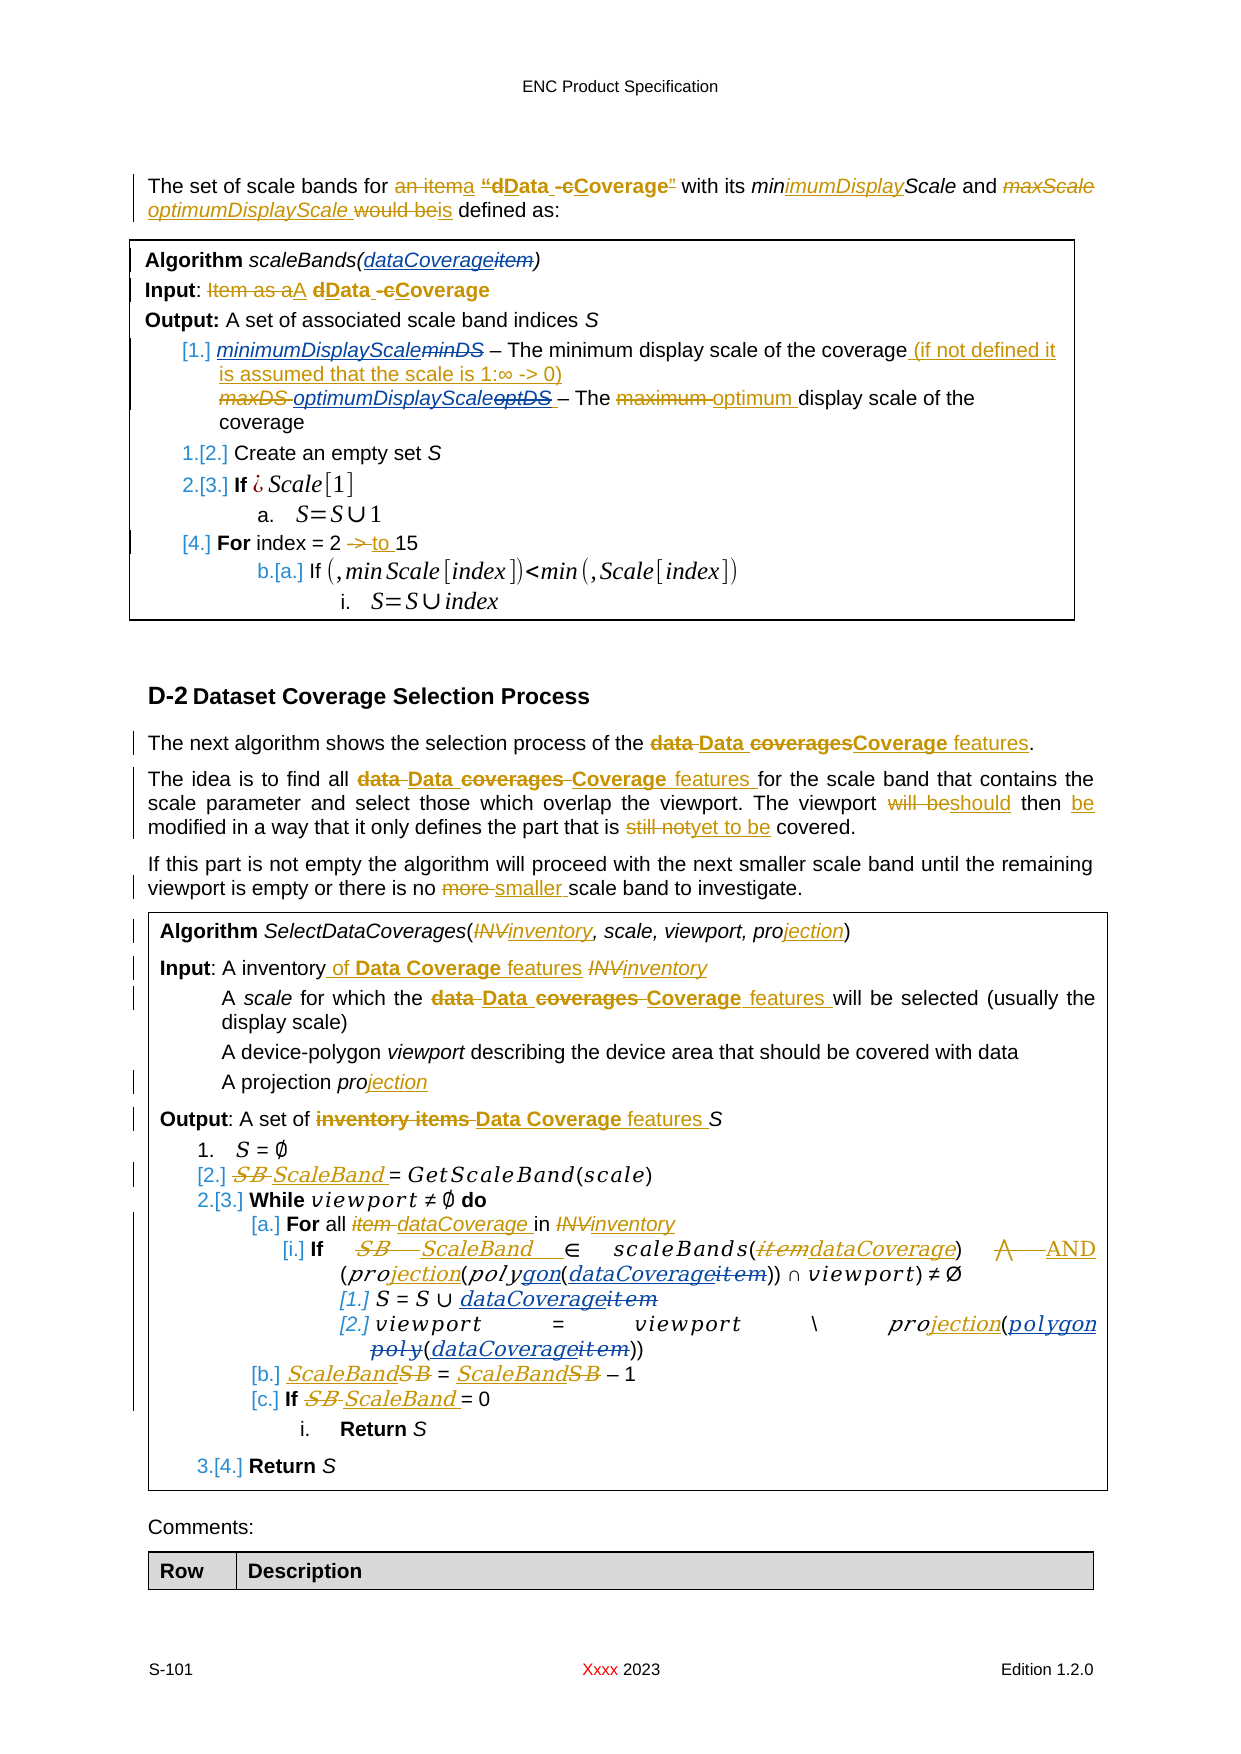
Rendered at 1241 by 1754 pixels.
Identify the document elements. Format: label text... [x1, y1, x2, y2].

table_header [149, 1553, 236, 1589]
list The set of scale bands for ataoverage with its minScale and defined as: [148, 174, 1094, 222]
text The idea is to find all for the scale band that contains the scale parameter and select those which overlap the viewport. The viewport then modified in a way that it only defines the part that is covered. [148, 767, 1094, 839]
text The next algorithm shows the selection process of the . [148, 731, 1094, 754]
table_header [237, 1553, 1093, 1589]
text Comments: [148, 1515, 1094, 1539]
list Dataset Coverage Selection Process [148, 681, 1094, 710]
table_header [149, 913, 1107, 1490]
text If this part is not empty the algorithm will proceed with the next smaller scale band until the remaining viewport is empty or there is no scale band to investigate. [148, 851, 1094, 899]
